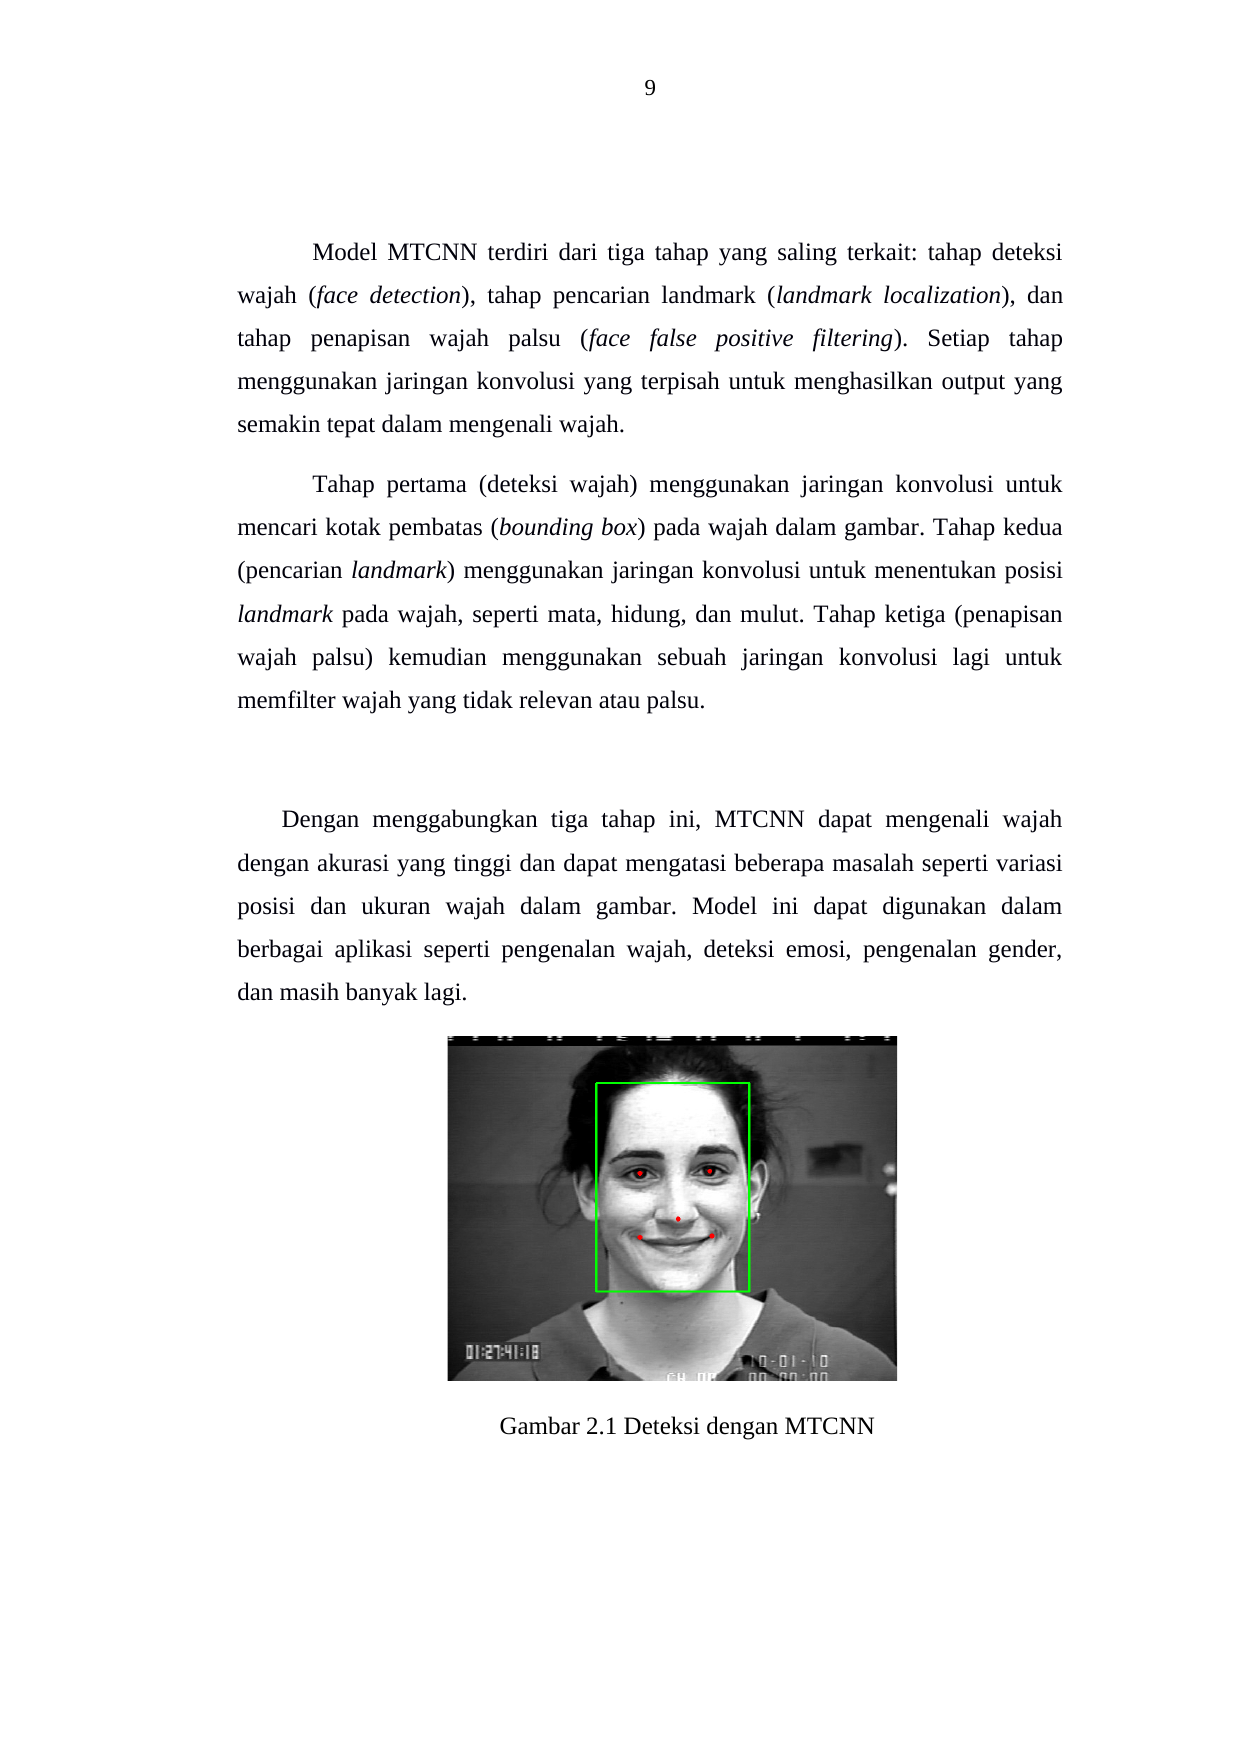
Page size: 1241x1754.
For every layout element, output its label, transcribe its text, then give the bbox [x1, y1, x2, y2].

text Gambar 2.1 Deteksi dengan MTCNN [311, 1411, 1063, 1439]
text Tahap pertama (deteksi wajah) menggunakan jaringan konvolusi untuk mencari kotak pembatas (bounding box) pada wajah dalam gambar. Tahap kedua (pencarian landmark) menggunakan jaringan konvolusi untuk menentukan posisi landmark pada wajah, seperti mata, hidung, dan mulut. Tahap ketiga (penapisan wajah palsu) kemudian menggunakan sebuah jaringan konvolusi lagi untuk memfilter wajah yang tidak relevan atau palsu. [237, 469, 1063, 714]
text Model MTCNN terdiri dari tiga tahap yang saling terkait: tahap deteksi wajah (face detection), tahap pencarian landmark (landmark localization), dan tahap penapisan wajah palsu (face false positive filtering). Setiap tahap menggunakan jaringan konvolusi yang terpisah untuk menghasilkan output yang semakin tepat dalam mengenali wajah. [237, 237, 1063, 438]
text Dengan menggabungkan tiga tahap ini, MTCNN dapat mengenali wajah dengan akurasi yang tinggi dan dapat mengatasi beberapa masalah seperti variasi posisi dan ukuran wajah dalam gambar. Model ini dapat digunakan dalam berbagai aplikasi seperti pengenalan wajah, deteksi emosi, pengenalan gender, dan masih banyak lagi. [237, 804, 1063, 1006]
picture [447, 1036, 898, 1381]
